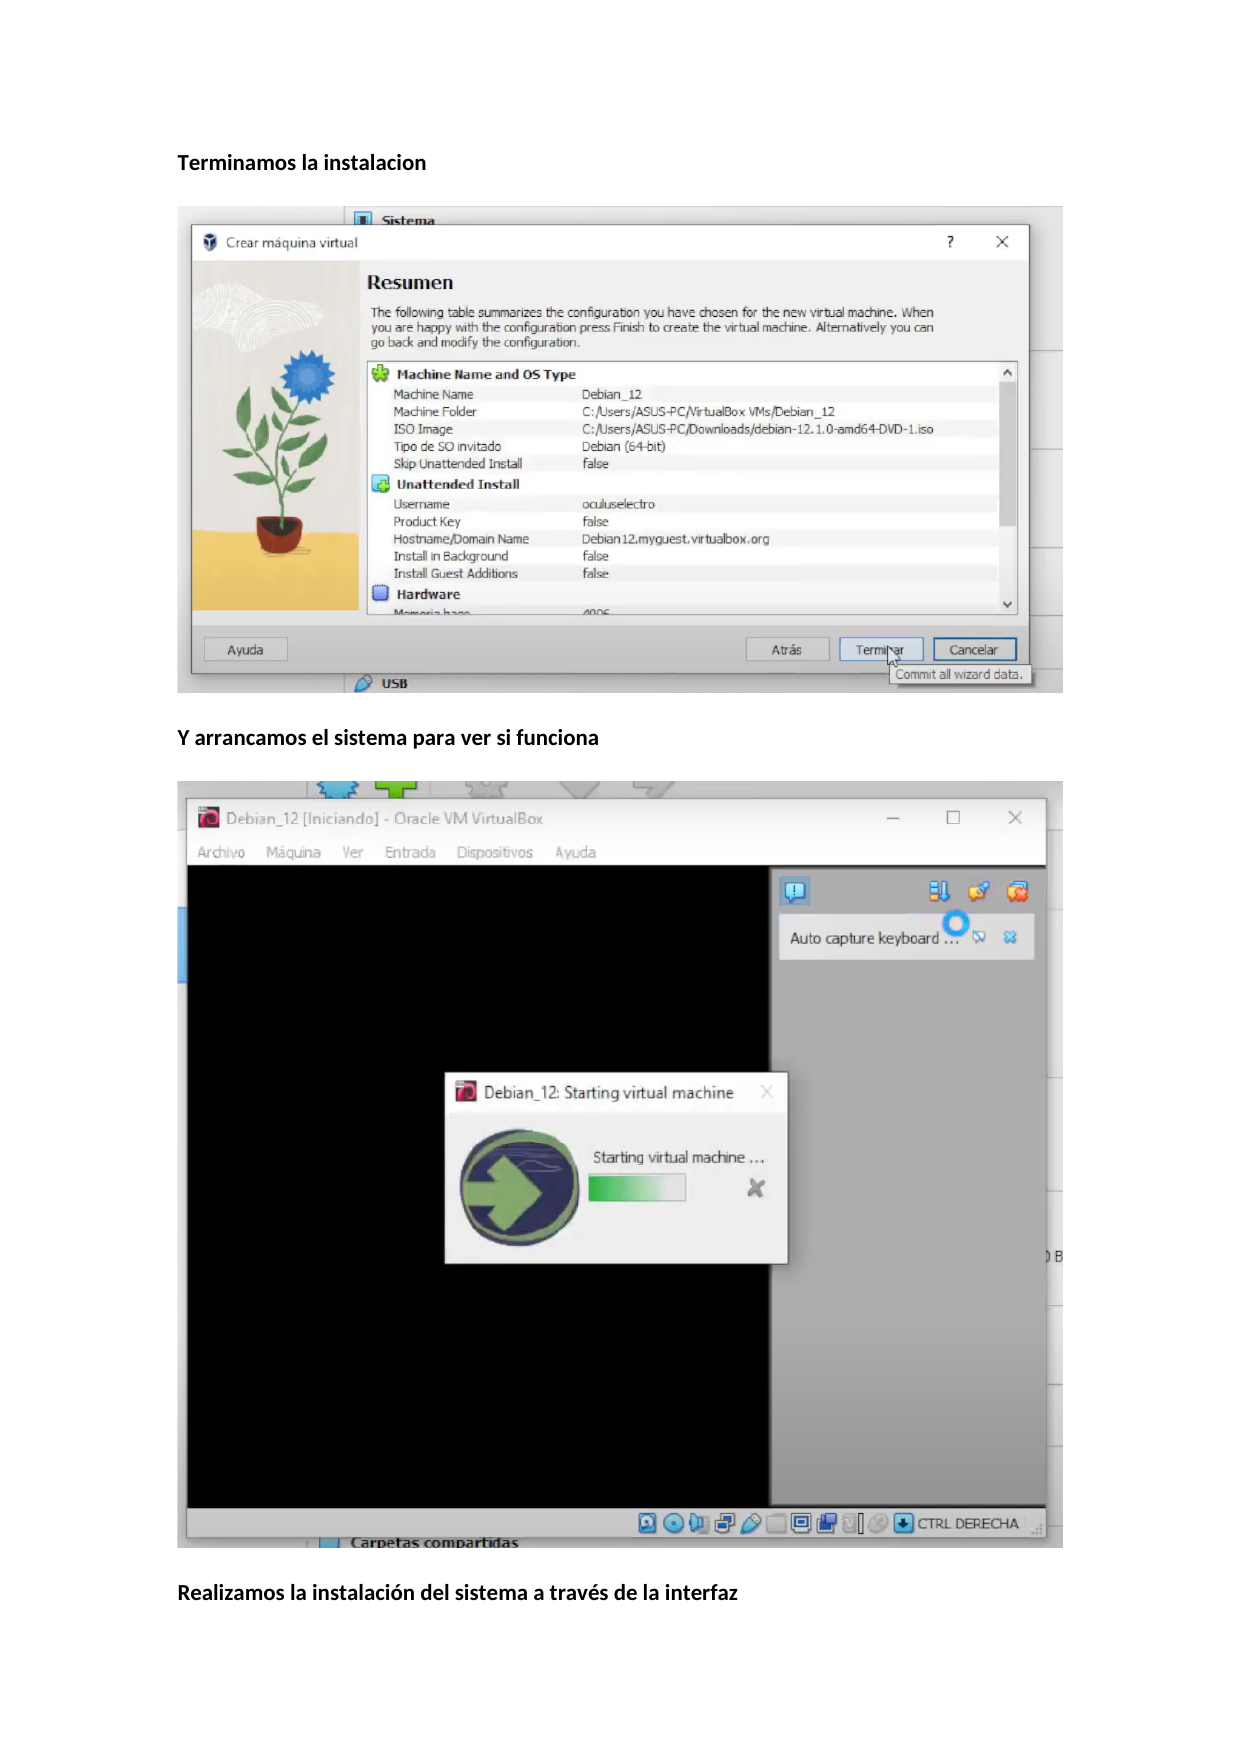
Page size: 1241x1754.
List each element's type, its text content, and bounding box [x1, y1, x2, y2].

text Y arrancamos el sistema para ver si funciona [177, 723, 1063, 751]
text Terminamos la instalacion [177, 148, 1063, 176]
picture [177, 781, 1063, 1548]
picture [177, 206, 1063, 693]
text Realizamos la instalación del sistema a través de la interfaz [177, 1578, 1063, 1606]
